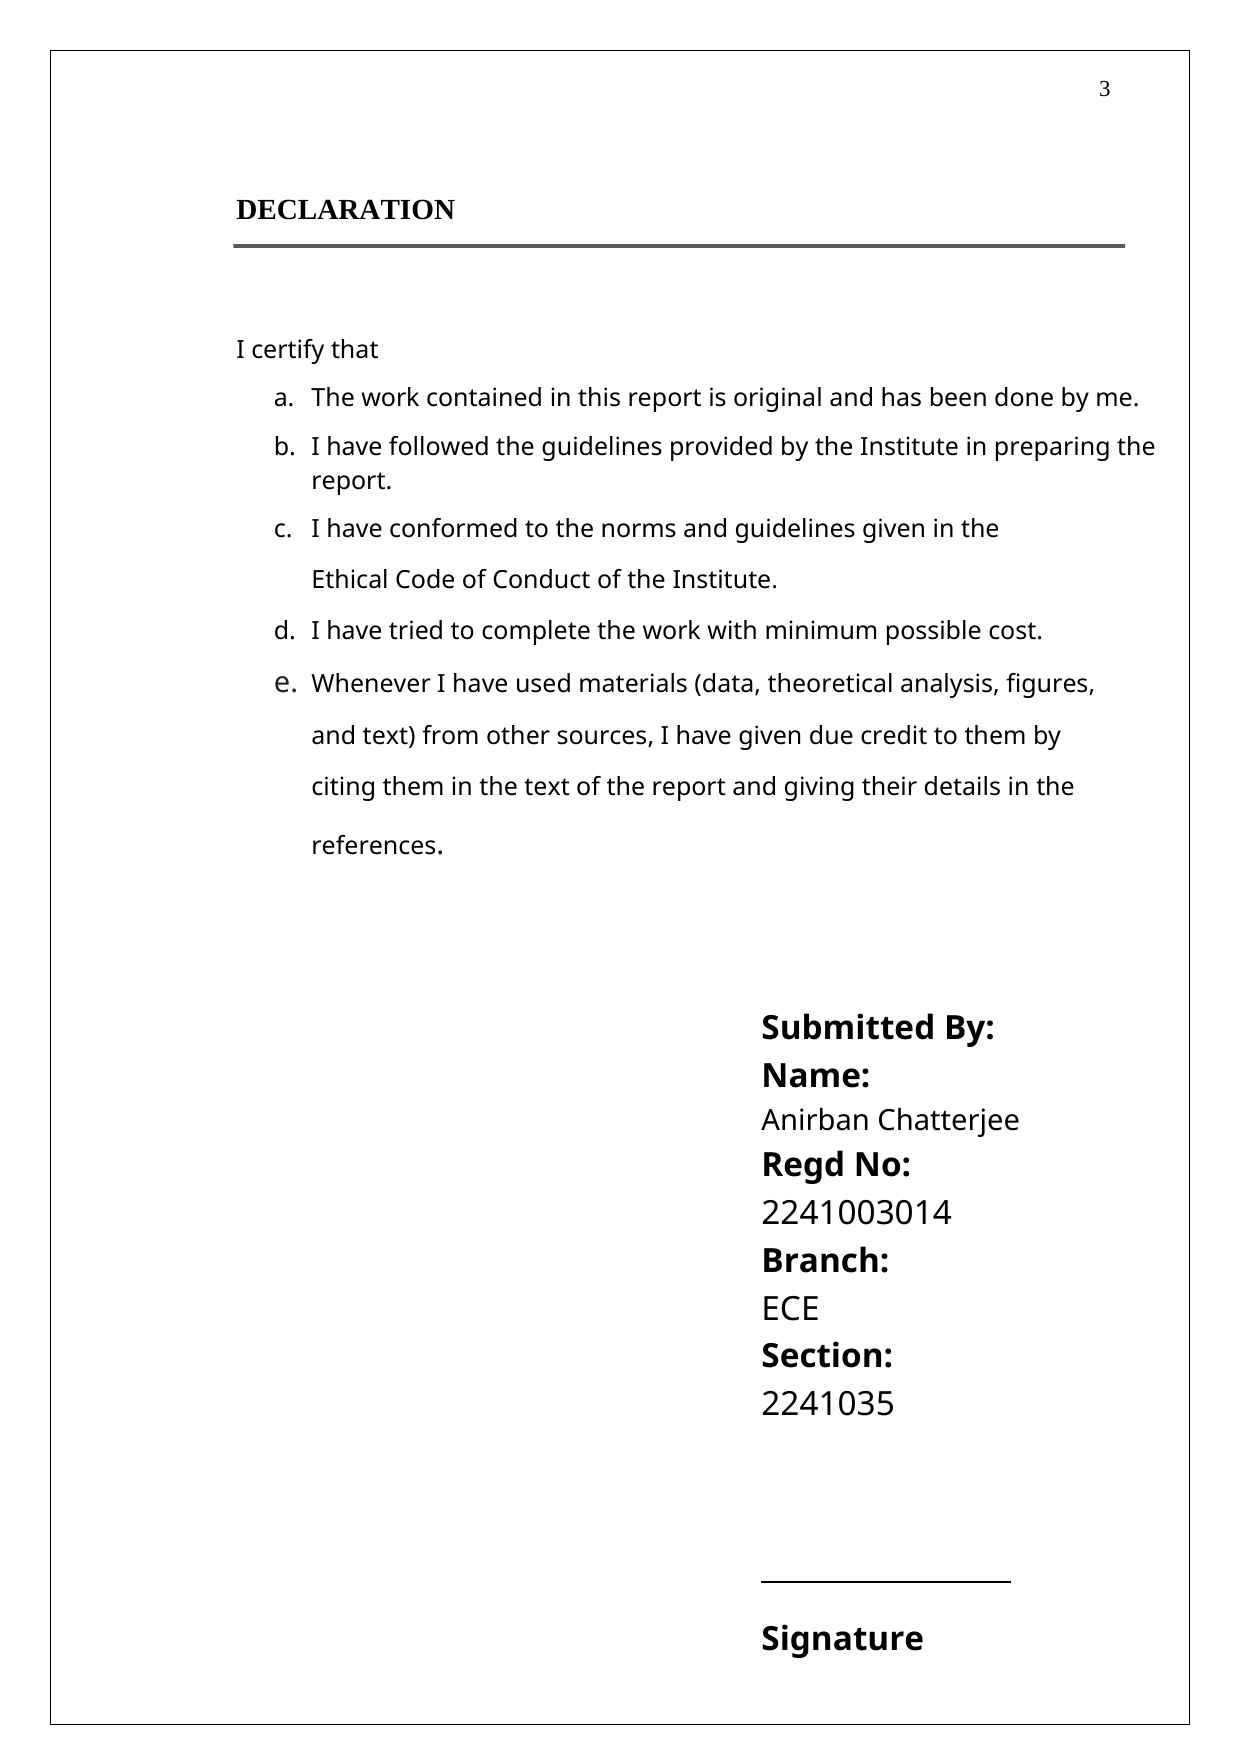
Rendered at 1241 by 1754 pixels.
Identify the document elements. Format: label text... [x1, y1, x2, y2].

list I have conformed to the norms and guidelines given in the Ethical Code of Conduct of the Institute. [274, 511, 1057, 596]
text Submitted By: [761, 1004, 1165, 1049]
text Branch: [761, 1237, 1165, 1282]
text Regd No: [761, 1141, 1165, 1187]
list I have followed the guidelines provided by the Institute in preparing the report. [273, 428, 1165, 496]
text Name: [761, 1051, 1165, 1097]
list Whenever I have used materials (data, theoretical analysis, figures, and text) from other sources, I have given due credit to them by citing them in the text of the report and giving their details in the references. [274, 661, 1106, 863]
subtitle DECLARATION [236, 192, 1165, 226]
list The work contained in this report is original and has been done by me. [273, 380, 1165, 414]
text 2241035 [761, 1380, 1165, 1425]
text Anirban Chatterjee [761, 1099, 1165, 1139]
list I have tried to complete the work with minimum possible cost. [273, 613, 1165, 647]
text Section: [761, 1332, 1165, 1377]
text ECE [761, 1284, 1165, 1330]
text I certify that [236, 331, 1165, 365]
text 2241003014 [761, 1189, 1165, 1234]
text Signature [761, 1628, 1165, 1656]
